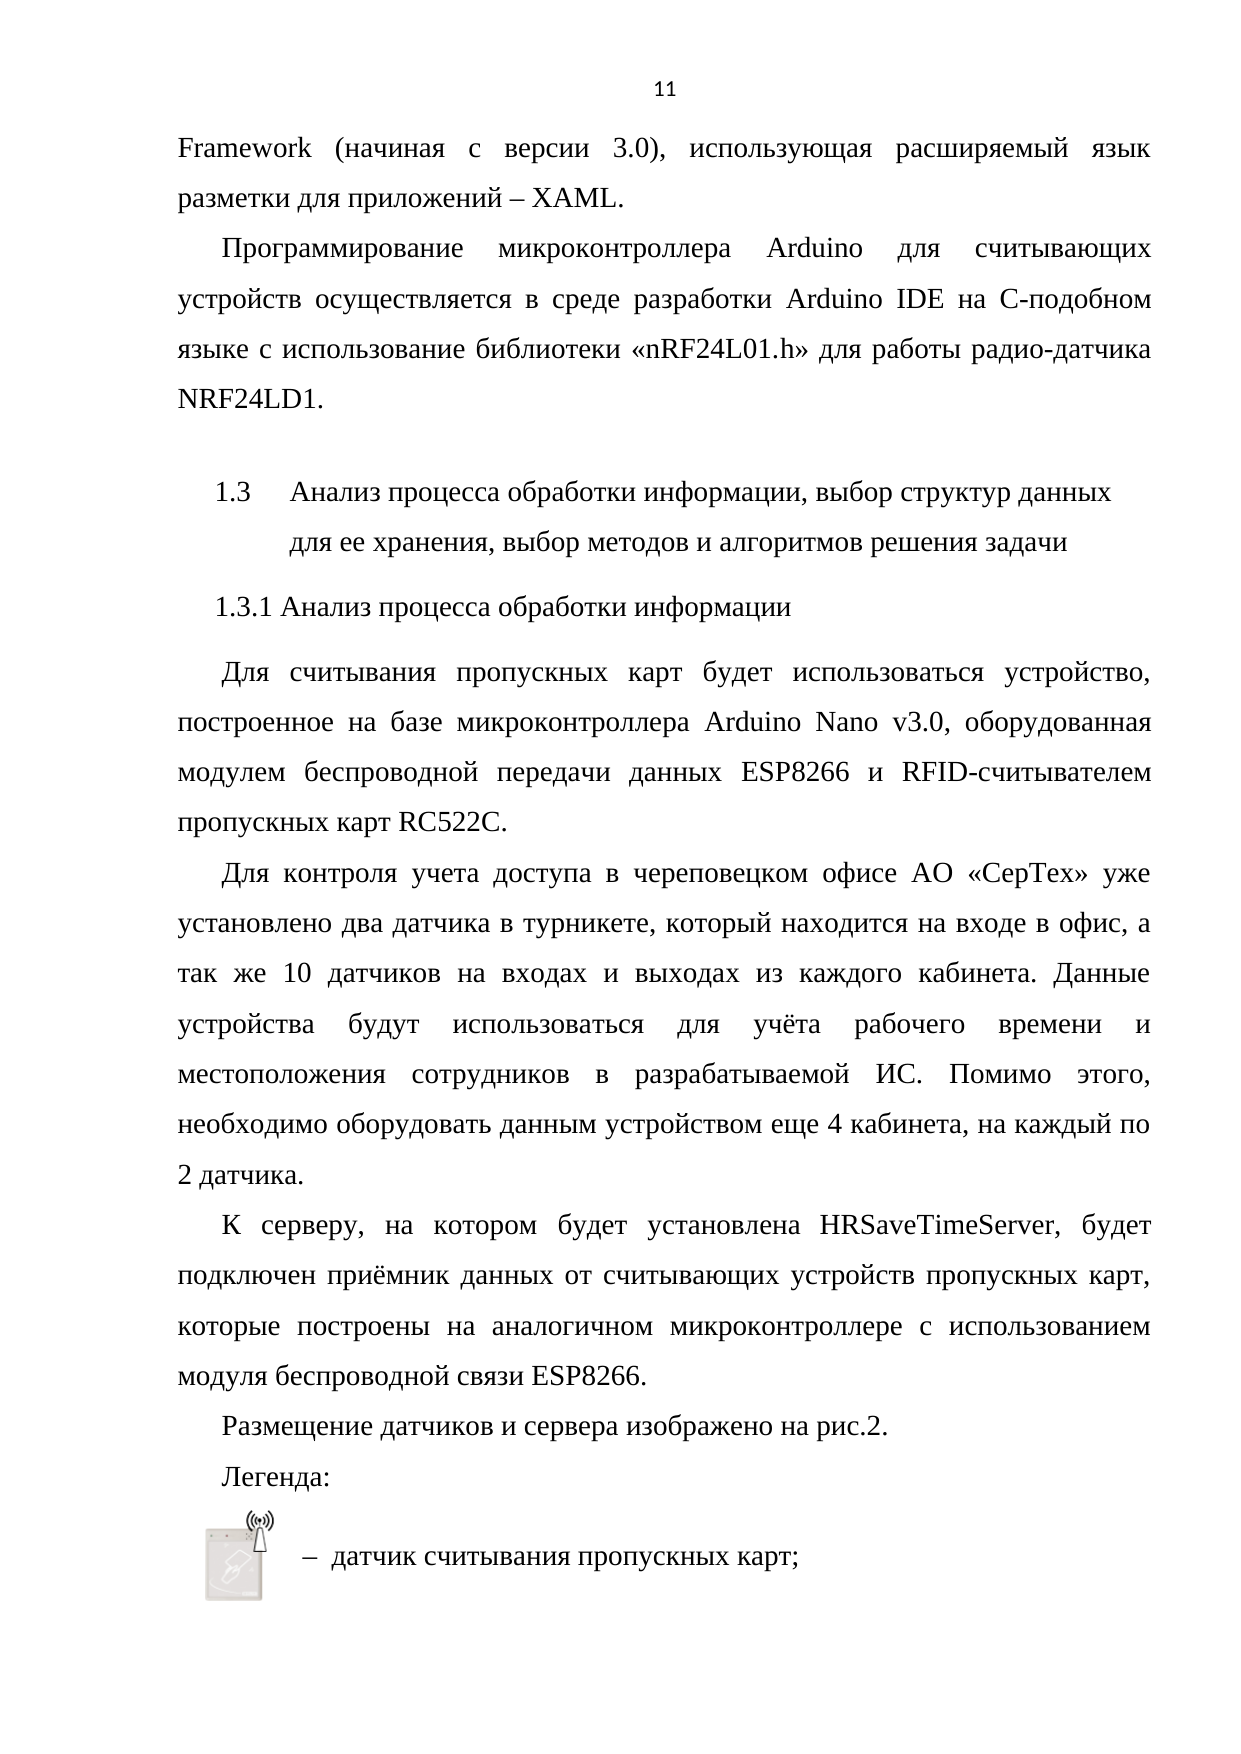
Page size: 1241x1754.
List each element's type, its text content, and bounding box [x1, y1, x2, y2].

text 1.3.1 Анализ процесса обработки информации [177, 589, 1152, 622]
text Программирование микроконтроллера Arduino для считывающих устройств осуществляется в среде разработки Arduino IDE на С-подобном языке с использование библиотеки «nRF24L01.h» для работы радио-датчика NRF24LD1. [177, 230, 1152, 415]
table_header – датчик считывания пропускных карт; [291, 1509, 1163, 1614]
text Для считывания пропускных карт будет использоваться устройство, построенное на базе микроконтроллера Arduino Nano v3.0, оборудованная модулем беспроводной передачи данных ESP8266 и RFID-считывателем пропускных карт RC522C. [177, 654, 1152, 838]
text Для контроля учета доступа в череповецком офисе АО «СерТех» уже установлено два датчика в турникете, который находится на входе в офис, а так же 10 датчиков на входах и выходах из каждого кабинета. Данные устройства будут использоваться для учёта рабочего времени и местоположения сотрудников в разрабатываемой ИС. Помимо этого, необходимо оборудовать данным устройством еще 4 кабинета, на каждый по 2 датчика. [177, 855, 1152, 1190]
list Анализ процесса обработки информации, выбор структур данных для ее хранения, выбор методов и алгоритмов решения задачи [214, 474, 1152, 557]
text Размещение датчиков и сервера изображено на рис.2. [177, 1408, 1152, 1442]
text К серверу, на котором будет установлена HRSaveTimeServer, будет подключен приёмник данных от считывающих устройств пропускных карт, которые построены на аналогичном микроконтроллере с использованием модуля беспроводной связи ESP8266. [177, 1207, 1152, 1392]
table_header [192, 1509, 291, 1614]
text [177, 130, 1152, 214]
text Легенда: [177, 1459, 1152, 1492]
